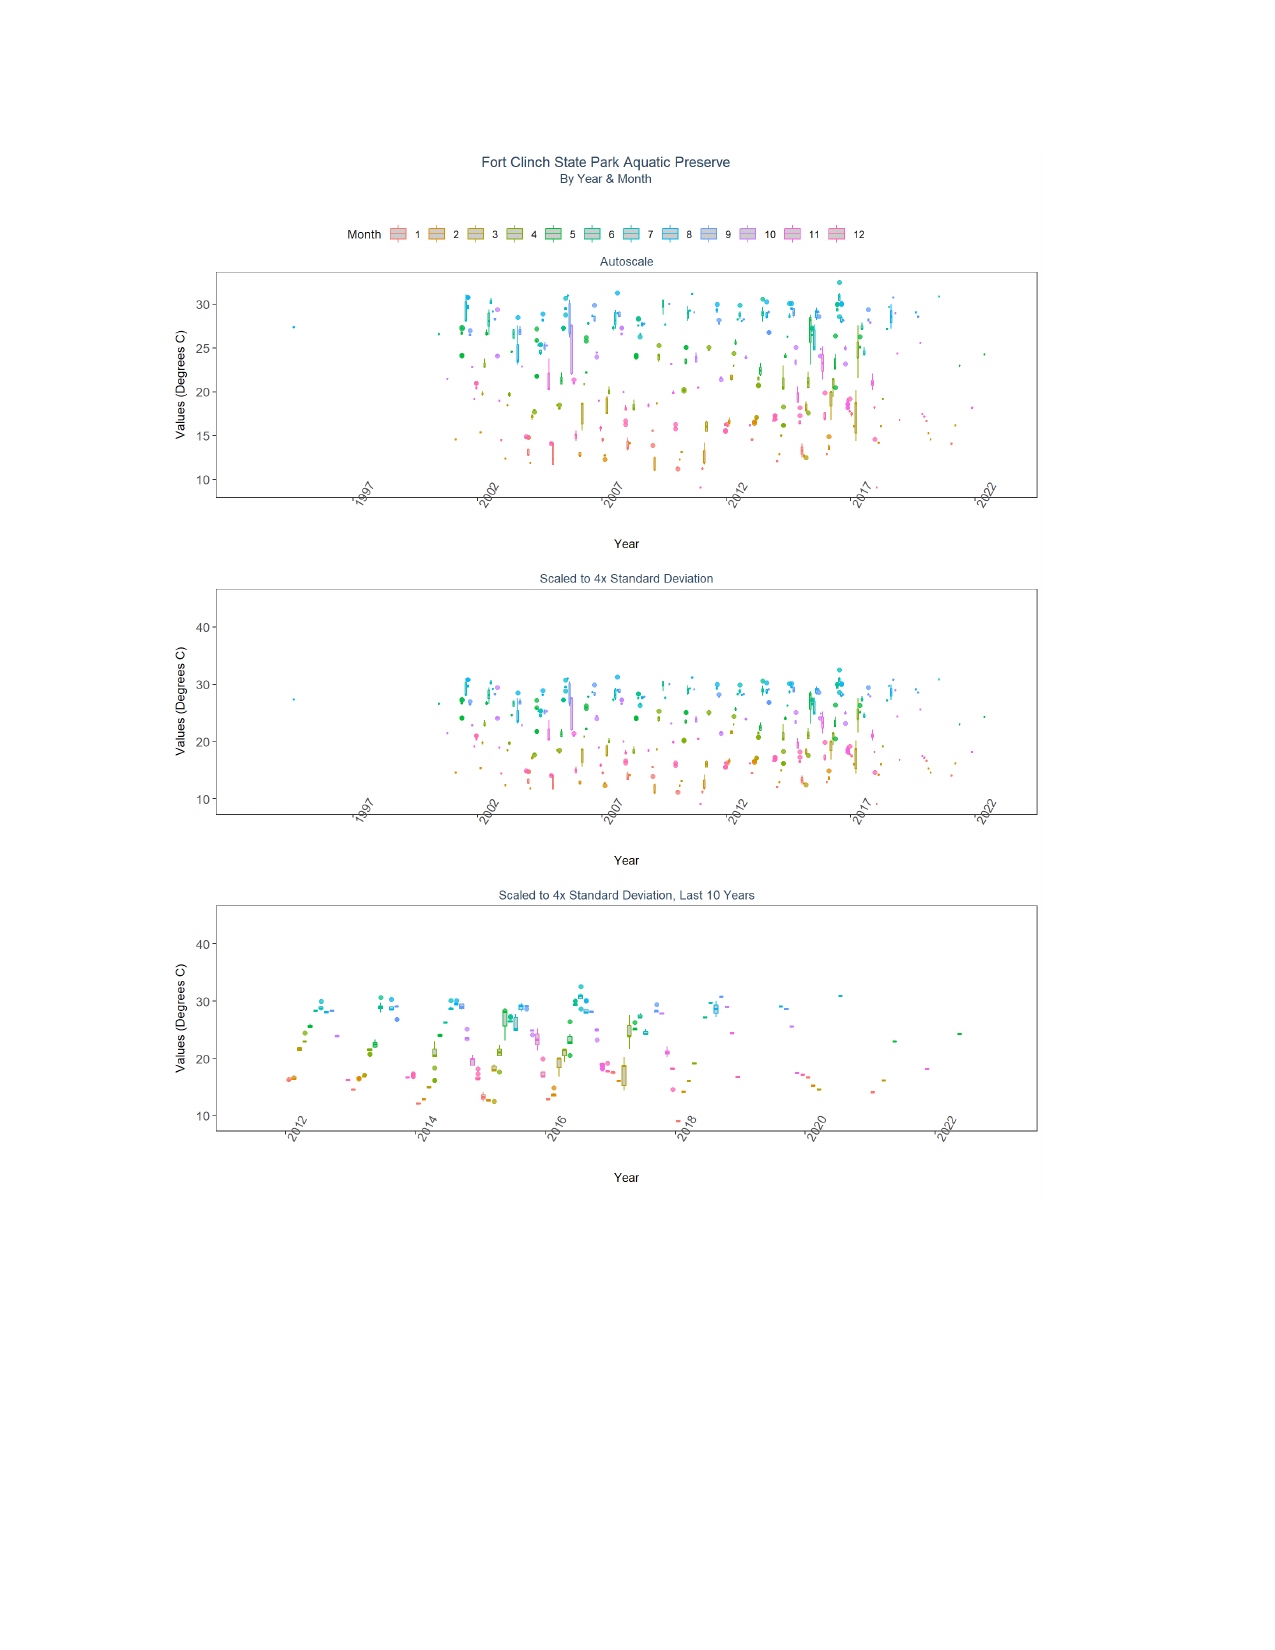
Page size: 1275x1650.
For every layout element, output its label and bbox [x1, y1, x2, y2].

picture [168, 150, 1044, 1200]
